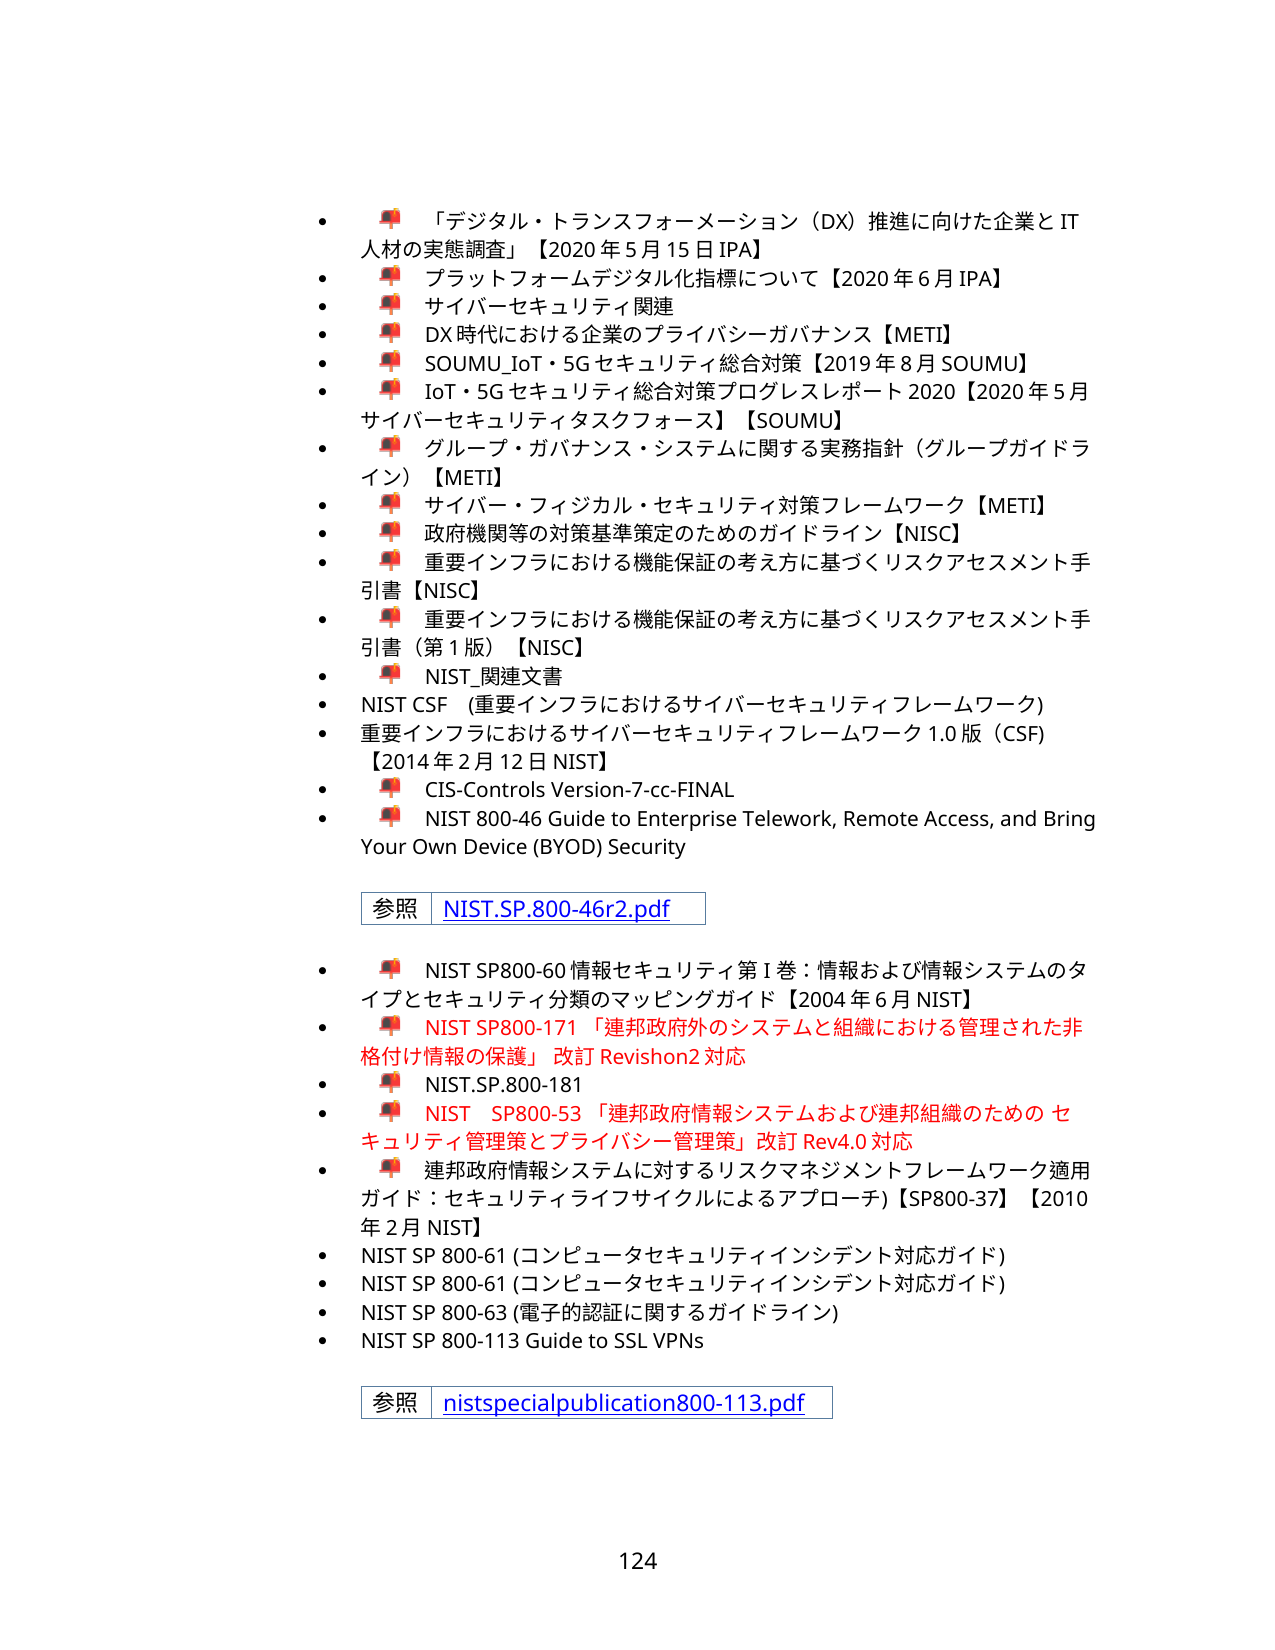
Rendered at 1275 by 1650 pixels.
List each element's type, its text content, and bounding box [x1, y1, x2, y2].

picture [379, 958, 401, 979]
list サイバー・フィジカル・セキュリティ対策フレームワーク【METI】 [319, 491, 1098, 519]
list 「デジタル・トランスフォーメーション（DX）推進に向けた企業とIT人材の実態調査」【2020年5月15日IPA】 [319, 207, 1098, 264]
list NIST 800-46 Guide to Enterprise Telework, Remote Access, and Bring Your Own Device (BYOD) Security [319, 804, 1098, 861]
picture [379, 378, 401, 400]
picture [379, 1071, 401, 1093]
picture [379, 606, 401, 628]
picture [379, 549, 401, 571]
table_header NIST.SP.800-46r2.pdf [432, 893, 705, 924]
list 連邦政府情報システムに対するリスクマネジメントフレームワーク適用ガイド：セキュリティライフサイクルによるアプローチ)【SP800-37】【2010年2月NIST】 [319, 1156, 1098, 1241]
list DX時代における企業のプライバシーガバナンス【METI】 [319, 321, 1098, 349]
picture [379, 265, 401, 286]
list プラットフォームデジタル化指標について【2020年6月IPA】 [319, 264, 1098, 292]
list NIST CSF (重要インフラにおけるサイバーセキュリティフレームワーク) [319, 690, 1098, 719]
picture [379, 1015, 401, 1036]
table_header 参照 [362, 893, 431, 924]
list NIST_関連文書 [319, 662, 1098, 690]
list 重要インフラにおけるサイバーセキュリティフレームワーク1.0版（CSF)【2014年2月12日NIST】 [319, 719, 1098, 776]
picture [379, 521, 401, 542]
picture [379, 350, 401, 372]
table_header 参照 [362, 1387, 431, 1418]
table_header nistspecialpublication800-113.pdf [432, 1387, 832, 1418]
picture [379, 435, 401, 457]
list CIS-Controls Version-7-cc-FINAL [319, 776, 1098, 804]
list NIST SP 800-61 (コンピュータセキュリティインシデント対応ガイド) [319, 1241, 1098, 1269]
list 重要インフラにおける機能保証の考え方に基づくリスクアセスメント手引書（第1版）【NISC】 [319, 605, 1098, 662]
picture [379, 322, 401, 343]
list NIST SP 800-63 (電子的認証に関するガイドライン) [319, 1298, 1098, 1326]
list サイバーセキュリティ関連 [319, 292, 1098, 321]
list グループ・ガバナンス・システムに関する実務指針（グループガイドライン）【METI】 [319, 434, 1098, 491]
list NIST SP 800-113 Guide to SSL VPNs [319, 1326, 1098, 1355]
list NIST SP800-53 「連邦政府情報システムおよび連邦組織のための セキュリティ管理策とプライバシー管理策」改訂Rev4.0対応 [319, 1099, 1098, 1156]
list 重要インフラにおける機能保証の考え方に基づくリスクアセスメント手引書【NISC】 [319, 548, 1098, 605]
list NIST SP800-171 「連邦政府外のシステムと組織における管理された非格付け情報の保護」 改訂Revishon2対応 [319, 1013, 1098, 1070]
list IoT・5Gセキュリティ総合対策プログレスレポート2020【2020年5月サイバーセキュリティタスクフォース】【SOUMU】 [319, 377, 1098, 434]
picture [379, 1100, 401, 1122]
picture [379, 492, 401, 514]
list NIST SP 800-61 (コンピュータセキュリティインシデント対応ガイド) [319, 1269, 1098, 1298]
list NIST.SP.800-181 [319, 1070, 1098, 1099]
picture [379, 663, 401, 684]
list NIST SP800-60情報セキュリティ第 I 巻：情報および情報システムのタイプとセキュリティ分類のマッピングガイド【2004年6月NIST】 [319, 957, 1098, 1013]
list 政府機関等の対策基準策定のためのガイドライン【NISC】 [319, 519, 1098, 548]
picture [379, 1157, 401, 1178]
picture [379, 293, 401, 315]
picture [379, 208, 401, 229]
picture [379, 805, 401, 827]
list SOUMU_IoT・5Gセキュリティ総合対策【2019年8月SOUMU】 [319, 349, 1098, 377]
picture [379, 777, 401, 798]
